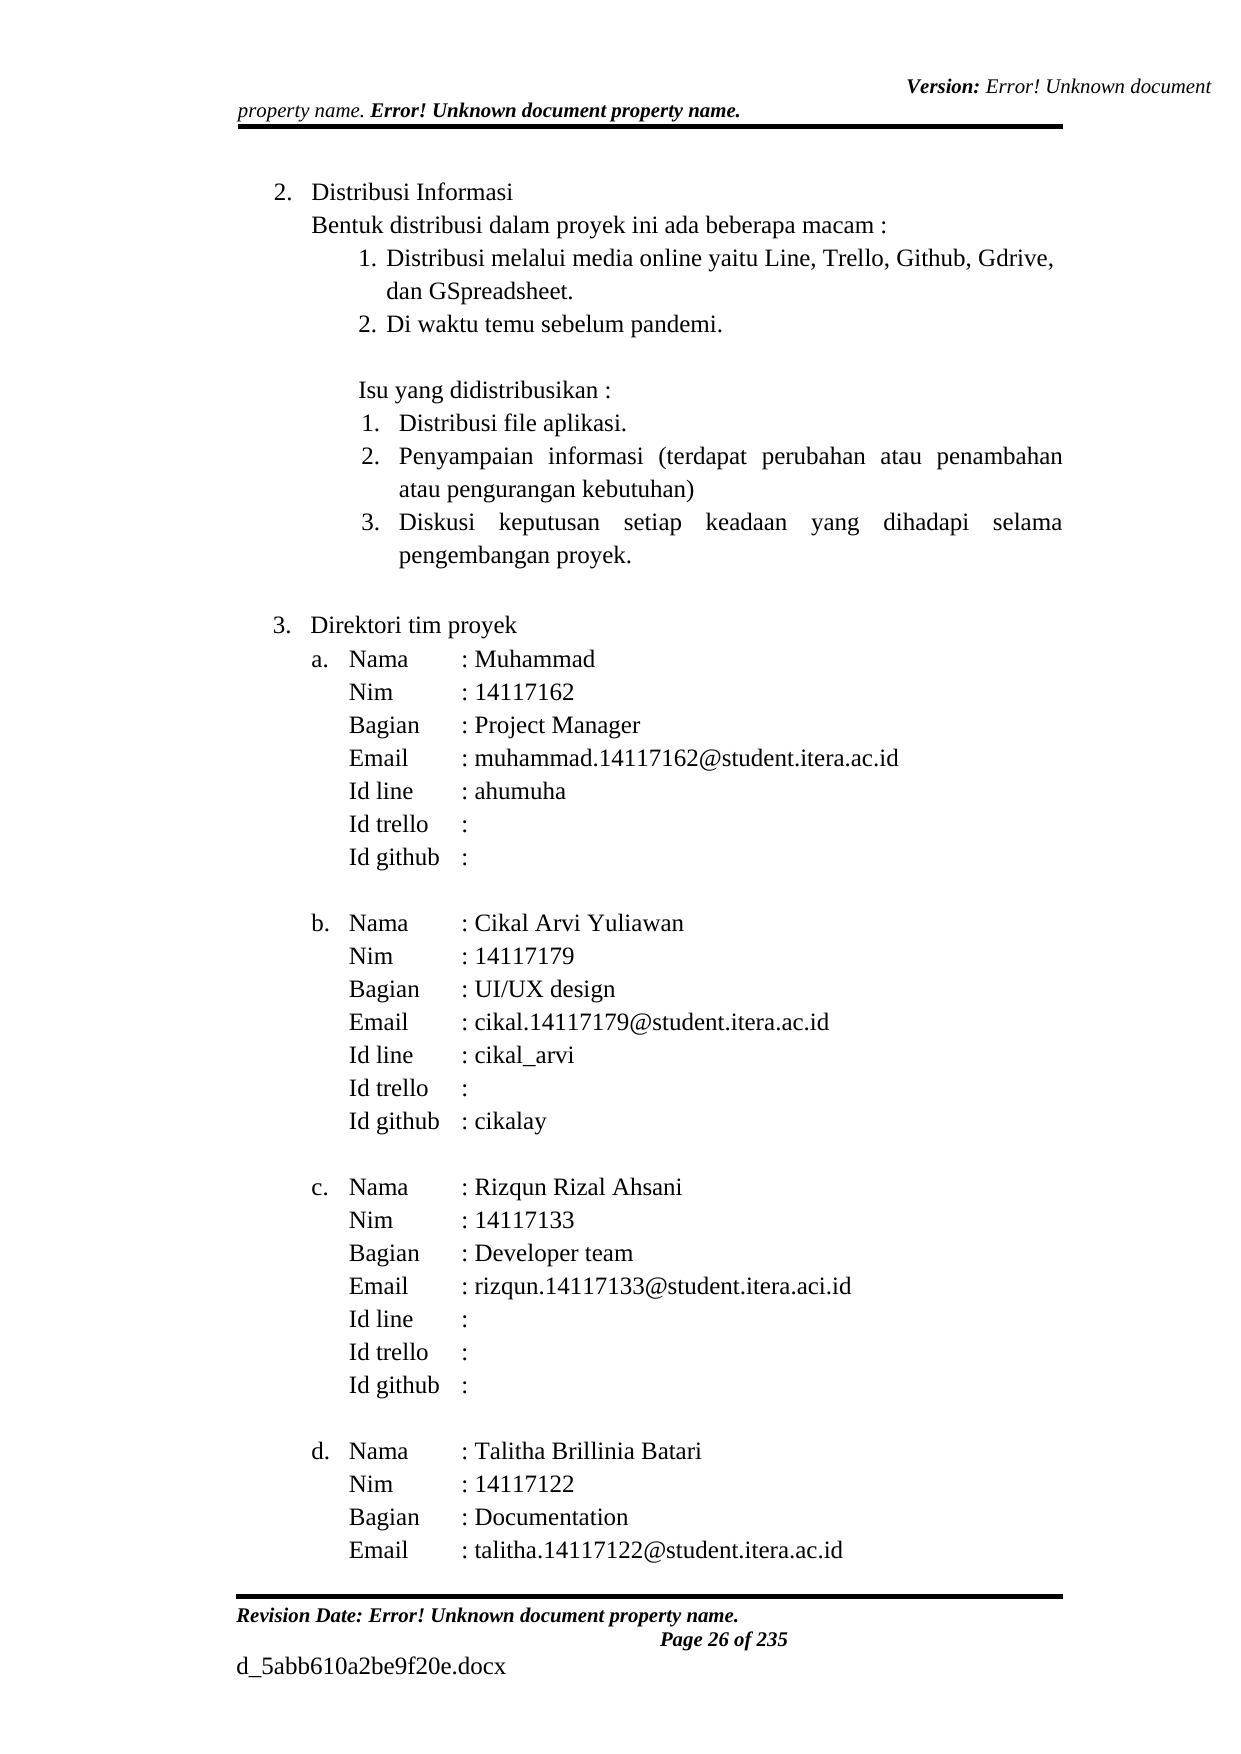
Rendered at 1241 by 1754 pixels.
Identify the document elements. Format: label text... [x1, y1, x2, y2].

list Nama : Cikal Arvi Yuliawan [311, 908, 1063, 937]
text Nim : 14117122 [349, 1469, 1063, 1498]
text Id line : ahumuha [349, 776, 1063, 804]
list Distribusi melalui media online yaitu Line, Trello, Github, Gdrive, dan GSpreadsheet. [358, 243, 1063, 305]
subtitle Distribusi Informasi [274, 177, 1063, 206]
text Id trello : [349, 1337, 1063, 1366]
text Bagian : Project Manager [349, 710, 1063, 738]
list Distribusi file aplikasi. [361, 408, 1063, 437]
text Bagian : Documentation [349, 1502, 1063, 1531]
text Email : muhammad.14117162@student.itera.ac.id [349, 743, 1063, 771]
list Nama : Rizqun Rizal Ahsani [311, 1172, 1063, 1201]
text Email : cikal.14117179@student.itera.ac.id [349, 1007, 1063, 1036]
text Id trello : [349, 1073, 1063, 1102]
list Penyampaian informasi (terdapat perubahan atau penambahan atau pengurangan kebutuhan) [361, 441, 1063, 503]
text Id trello : [349, 809, 1063, 837]
list Diskusi keputusan setiap keadaan yang dihadapi selama pengembangan proyek. [361, 507, 1063, 569]
text Nim : 14117179 [349, 941, 1063, 969]
list Nama : Talitha Brillinia Batari [311, 1436, 1063, 1465]
text Isu yang didistribusikan : [311, 375, 1063, 404]
text Bagian : UI/UX design [349, 974, 1063, 1003]
text Id line : [349, 1304, 1063, 1333]
text Id github : [349, 842, 1063, 871]
list Nama : Muhammad [311, 644, 1063, 672]
text Id line : cikal_arvi [349, 1040, 1063, 1069]
text Bagian : Developer team [349, 1238, 1063, 1267]
text Nim : 14117133 [349, 1205, 1063, 1234]
text Id github : cikalay [349, 1106, 1063, 1135]
text Id github : [349, 1370, 1063, 1399]
text Nim : 14117162 [349, 677, 1063, 705]
subtitle Direktori tim proyek [273, 611, 1063, 639]
list Di waktu temu sebelum pandemi. [358, 309, 1063, 338]
text Email : rizqun.14117133@student.itera.aci.id [349, 1271, 1063, 1300]
text Bentuk distribusi dalam proyek ini ada beberapa macam : [236, 210, 1063, 239]
text Email : talitha.14117122@student.itera.ac.id [349, 1535, 1063, 1564]
